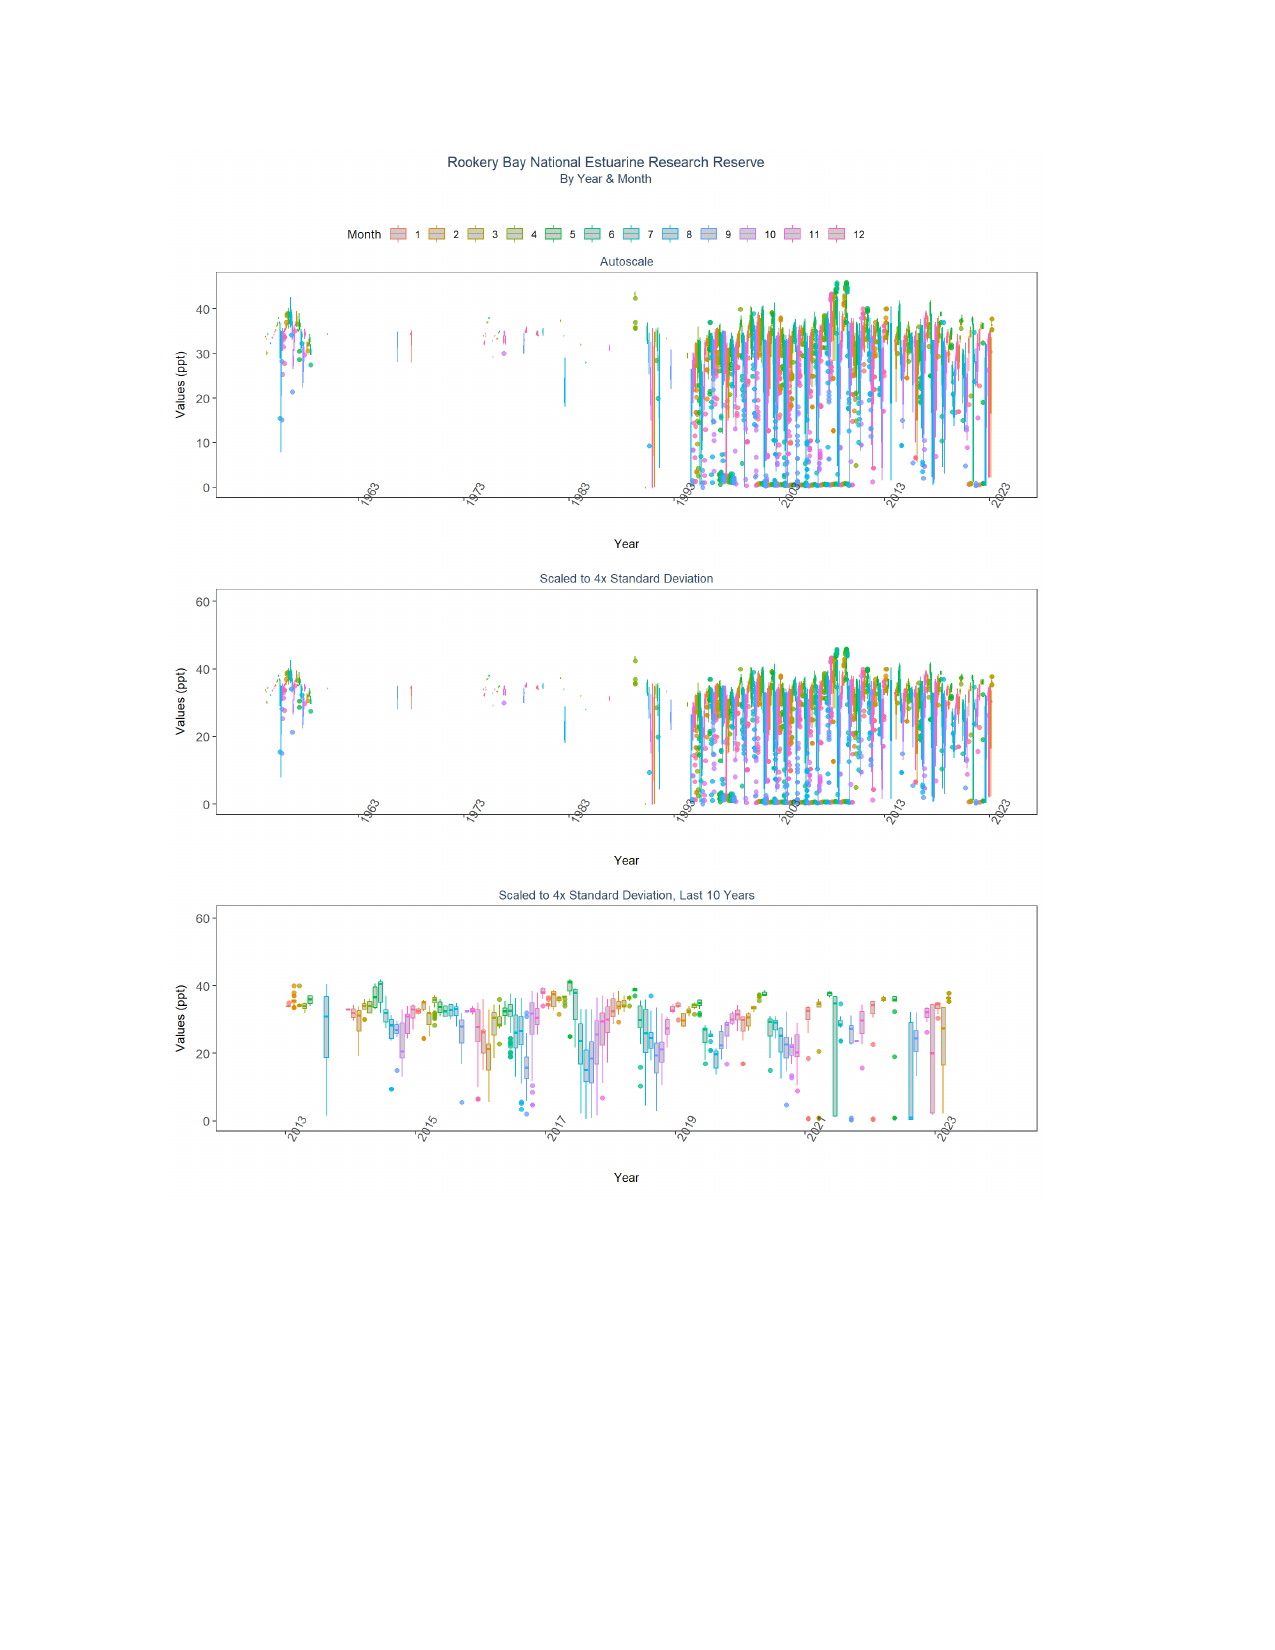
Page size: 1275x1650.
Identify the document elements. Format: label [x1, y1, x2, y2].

picture [168, 150, 1044, 1200]
